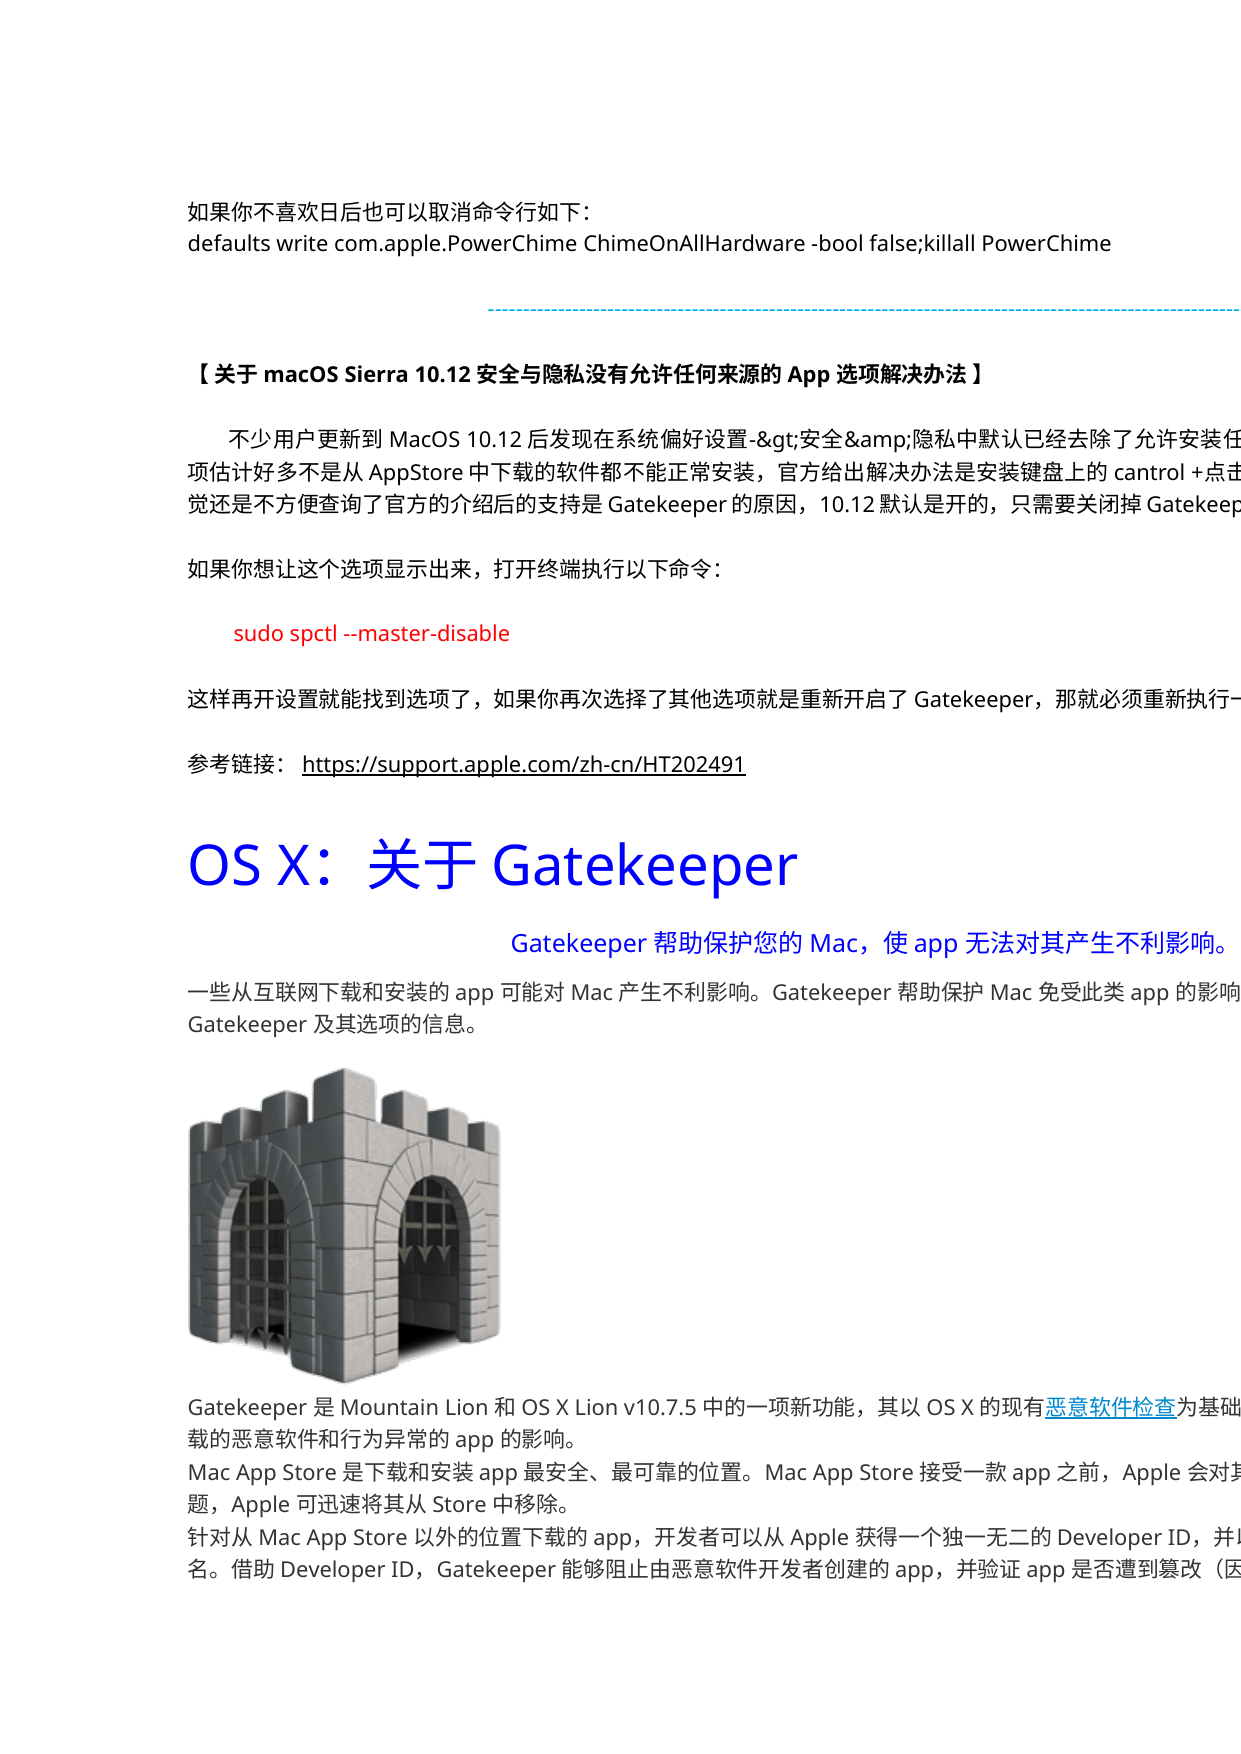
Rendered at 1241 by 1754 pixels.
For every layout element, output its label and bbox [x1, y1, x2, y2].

table_header [188, 162, 1240, 1584]
picture [187, 1064, 502, 1388]
